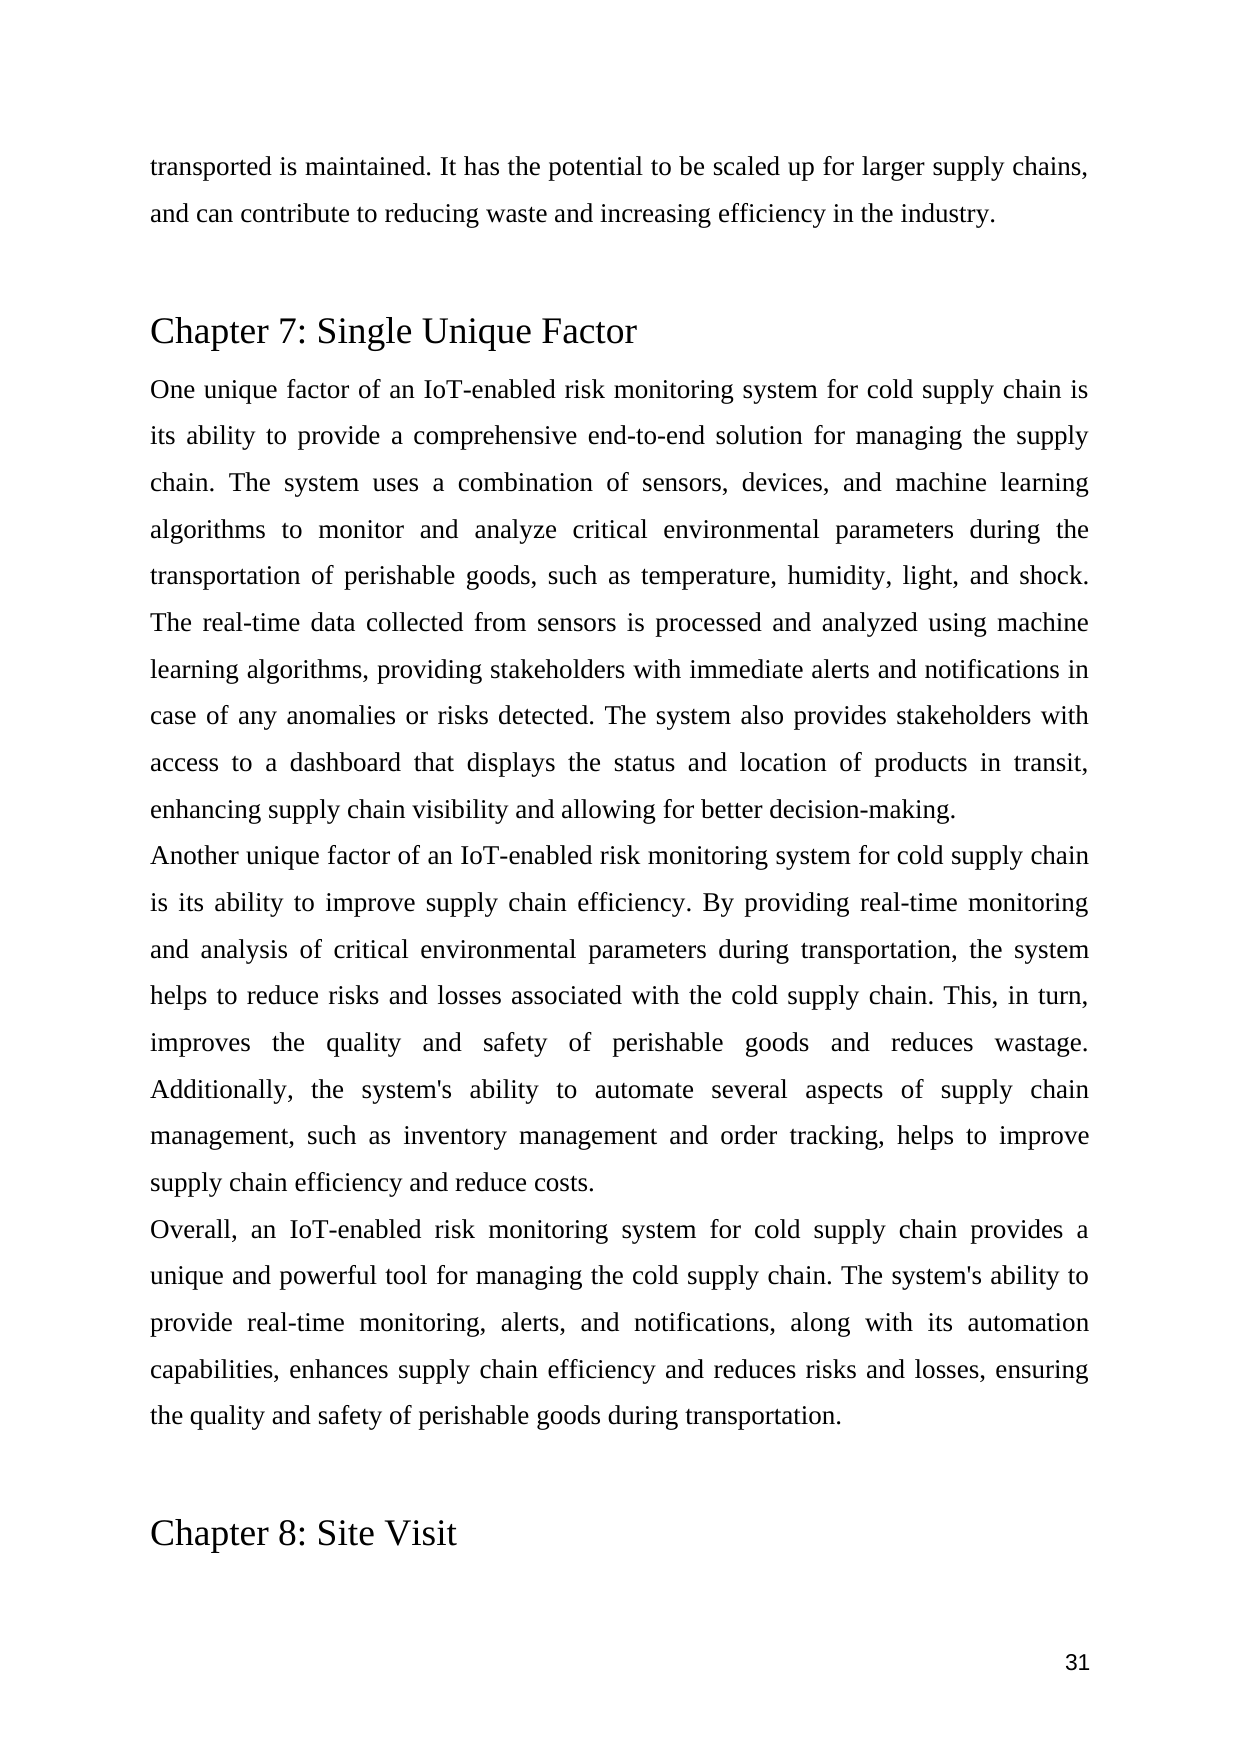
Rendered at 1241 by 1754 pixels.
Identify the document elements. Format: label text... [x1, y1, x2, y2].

text Chapter 8: Site Visit [150, 1511, 1090, 1554]
text Chapter 7: Single Unique Factor [150, 308, 1090, 351]
text Another unique factor of an IoT-enabled risk monitoring system for cold supply chain is its ability to improve supply chain efficiency. By providing real-time monitoring and analysis of critical environmental parameters during transportation, the system helps to reduce risks and losses associated with the cold supply chain. This, in turn, improves the quality and safety of perishable goods and reduces wastage. Additionally, the system's ability to automate several aspects of supply chain management, such as inventory management and order tracking, helps to improve supply chain efficiency and reduce costs. [150, 839, 1090, 1197]
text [150, 150, 1090, 228]
text One unique factor of an IoT-enabled risk monitoring system for cold supply chain is its ability to provide a comprehensive end-to-end solution for managing the supply chain. The system uses a combination of sensors, devices, and machine learning algorithms to monitor and analyze critical environmental parameters during the transportation of perishable goods, such as temperature, humidity, light, and shock. The real-time data collected from sensors is processed and analyzed using machine learning algorithms, providing stakeholders with immediate alerts and notifications in case of any anomalies or risks detected. The system also provides stakeholders with access to a dashboard that displays the status and location of products in transit, enhancing supply chain visibility and allowing for better decision-making. [150, 373, 1090, 824]
text Overall, an IoT-enabled risk monitoring system for cold supply chain provides a unique and powerful tool for managing the cold supply chain. The system's ability to provide real-time monitoring, alerts, and notifications, along with its automation capabilities, enhances supply chain efficiency and reduces risks and losses, ensuring the quality and safety of perishable goods during transportation. [150, 1213, 1090, 1431]
